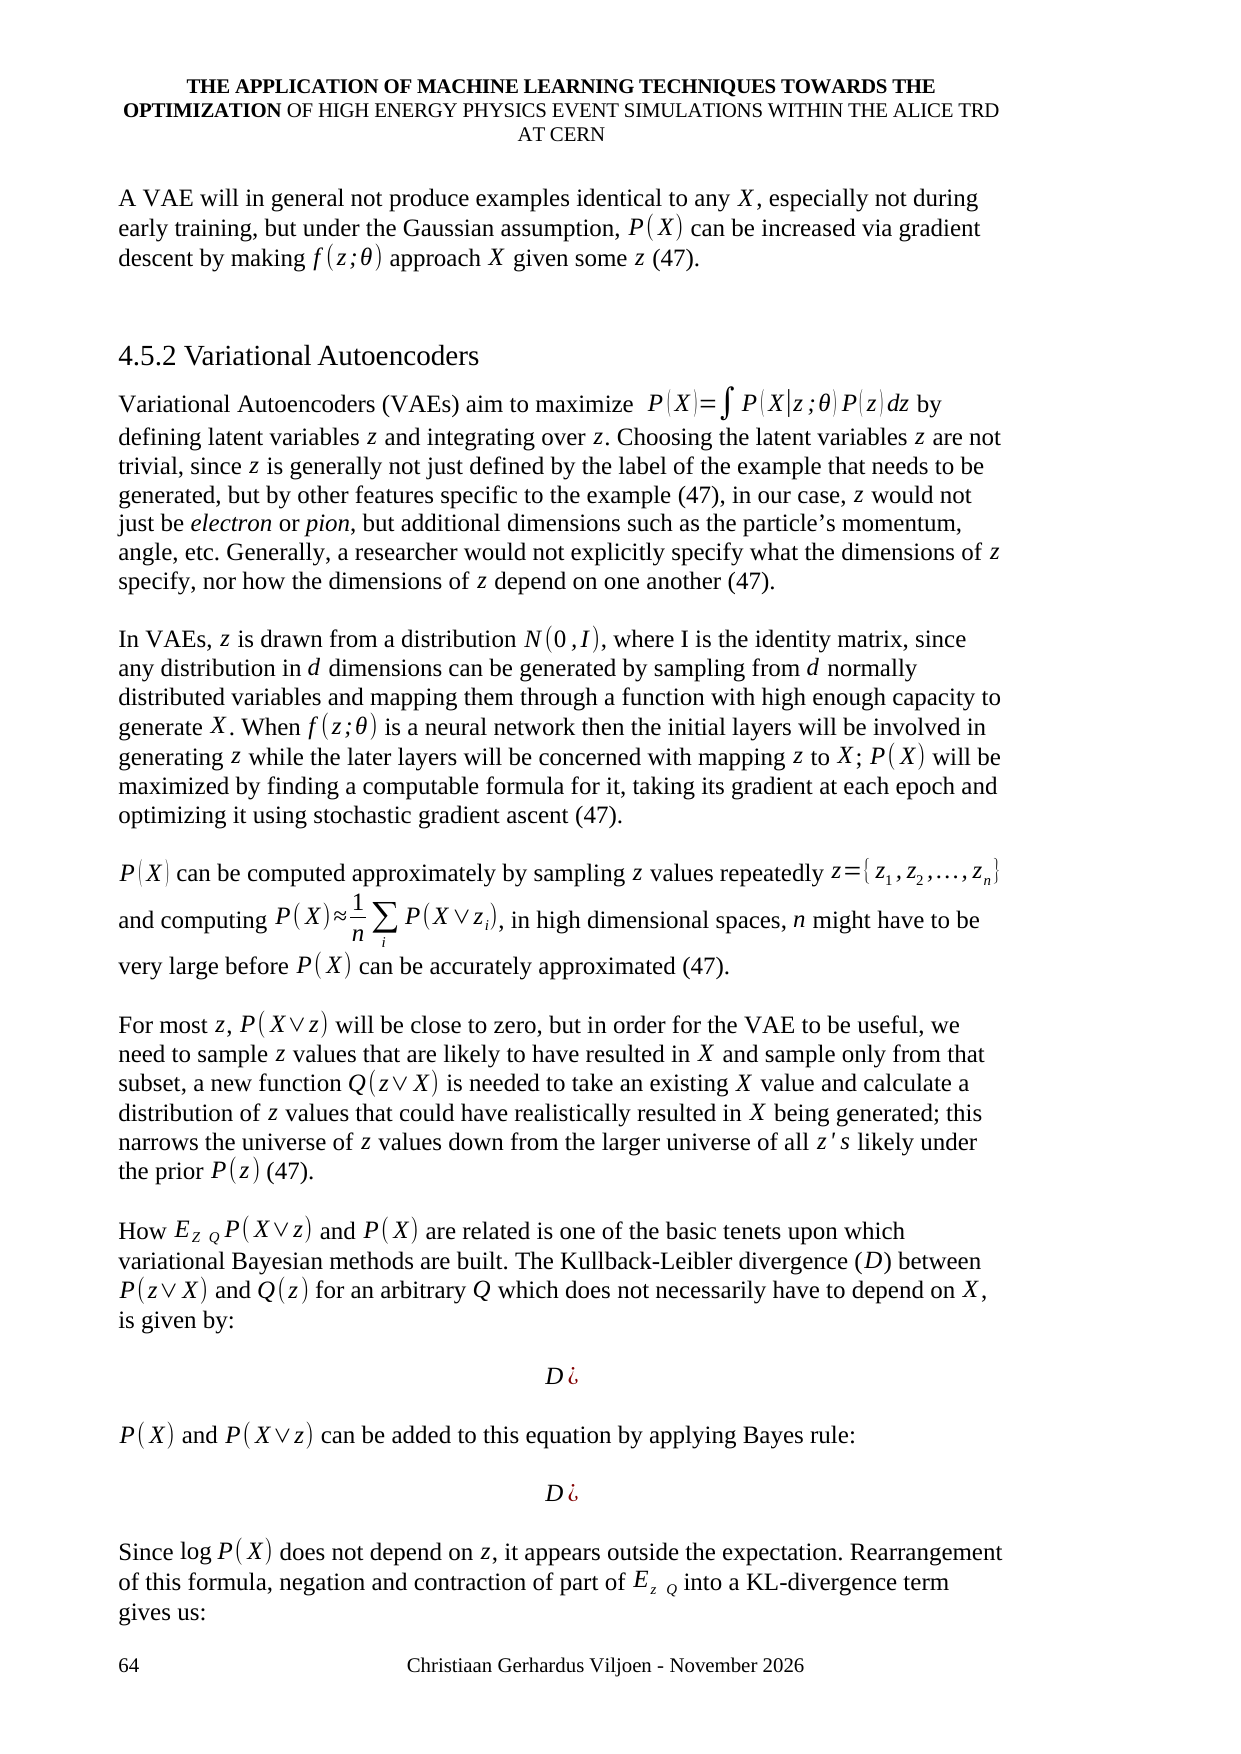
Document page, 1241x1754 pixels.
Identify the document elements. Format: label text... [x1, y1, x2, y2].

text can be computed approximately by sampling values repeatedly and computing , in high dimensional spaces, might have to be very large before can be accurately approximated . [118, 857, 1004, 980]
text How and are related is one of the basic tenets upon which variational Bayesian methods are built. The Kullback-Leibler divergence () between and for an arbitrary which does not necessarily have to depend on , is given by: [118, 1214, 1004, 1334]
text and can be added to this equation by applying Bayes rule: [118, 1420, 1004, 1450]
text Since does not depend on , it appears outside the expectation. Rearrangement of this formula, negation and contraction of part of into a KL-divergence term gives us: [118, 1536, 1004, 1626]
text For most , will be close to zero, but in order for the VAE to be useful, we need to sample values that are likely to have resulted in and sample only from that subset, a new function is needed to take an existing value and calculate a distribution of values that could have realistically resulted in being generated; this narrows the universe of values down from the larger universe of all likely under the prior . [118, 1009, 1004, 1185]
text In VAEs, is drawn from a distribution , where I is the identity matrix, since any distribution in dimensions can be generated by sampling from normally distributed variables and mapping them through a function with high enough capacity to generate . When is a neural network then the initial layers will be involved in generating while the later layers will be concerned with mapping to ; will be maximized by finding a computable formula for it, taking its gradient at each epoch and optimizing it using stochastic gradient ascent . [118, 623, 1004, 828]
subtitle Variational Autoencoders [118, 338, 1004, 372]
text A VAE will in general not produce examples identical to any , especially not during early training, but under the Gaussian assumption, can be increased via gradient descent by making approach given some . [118, 183, 1004, 272]
text Variational Autoencoders (VAEs) aim to maximize by defining latent variables and integrating over . Choosing the latent variables are not trivial, since is generally not just defined by the label of the example that needs to be generated, but by other features specific to the example , in our case, would not just be electron or pion, but additional dimensions such as the particle’s momentum, angle, etc. Generally, a researcher would not explicitly specify what the dimensions of specify, nor how the dimensions of depend on one another . [118, 384, 1004, 595]
